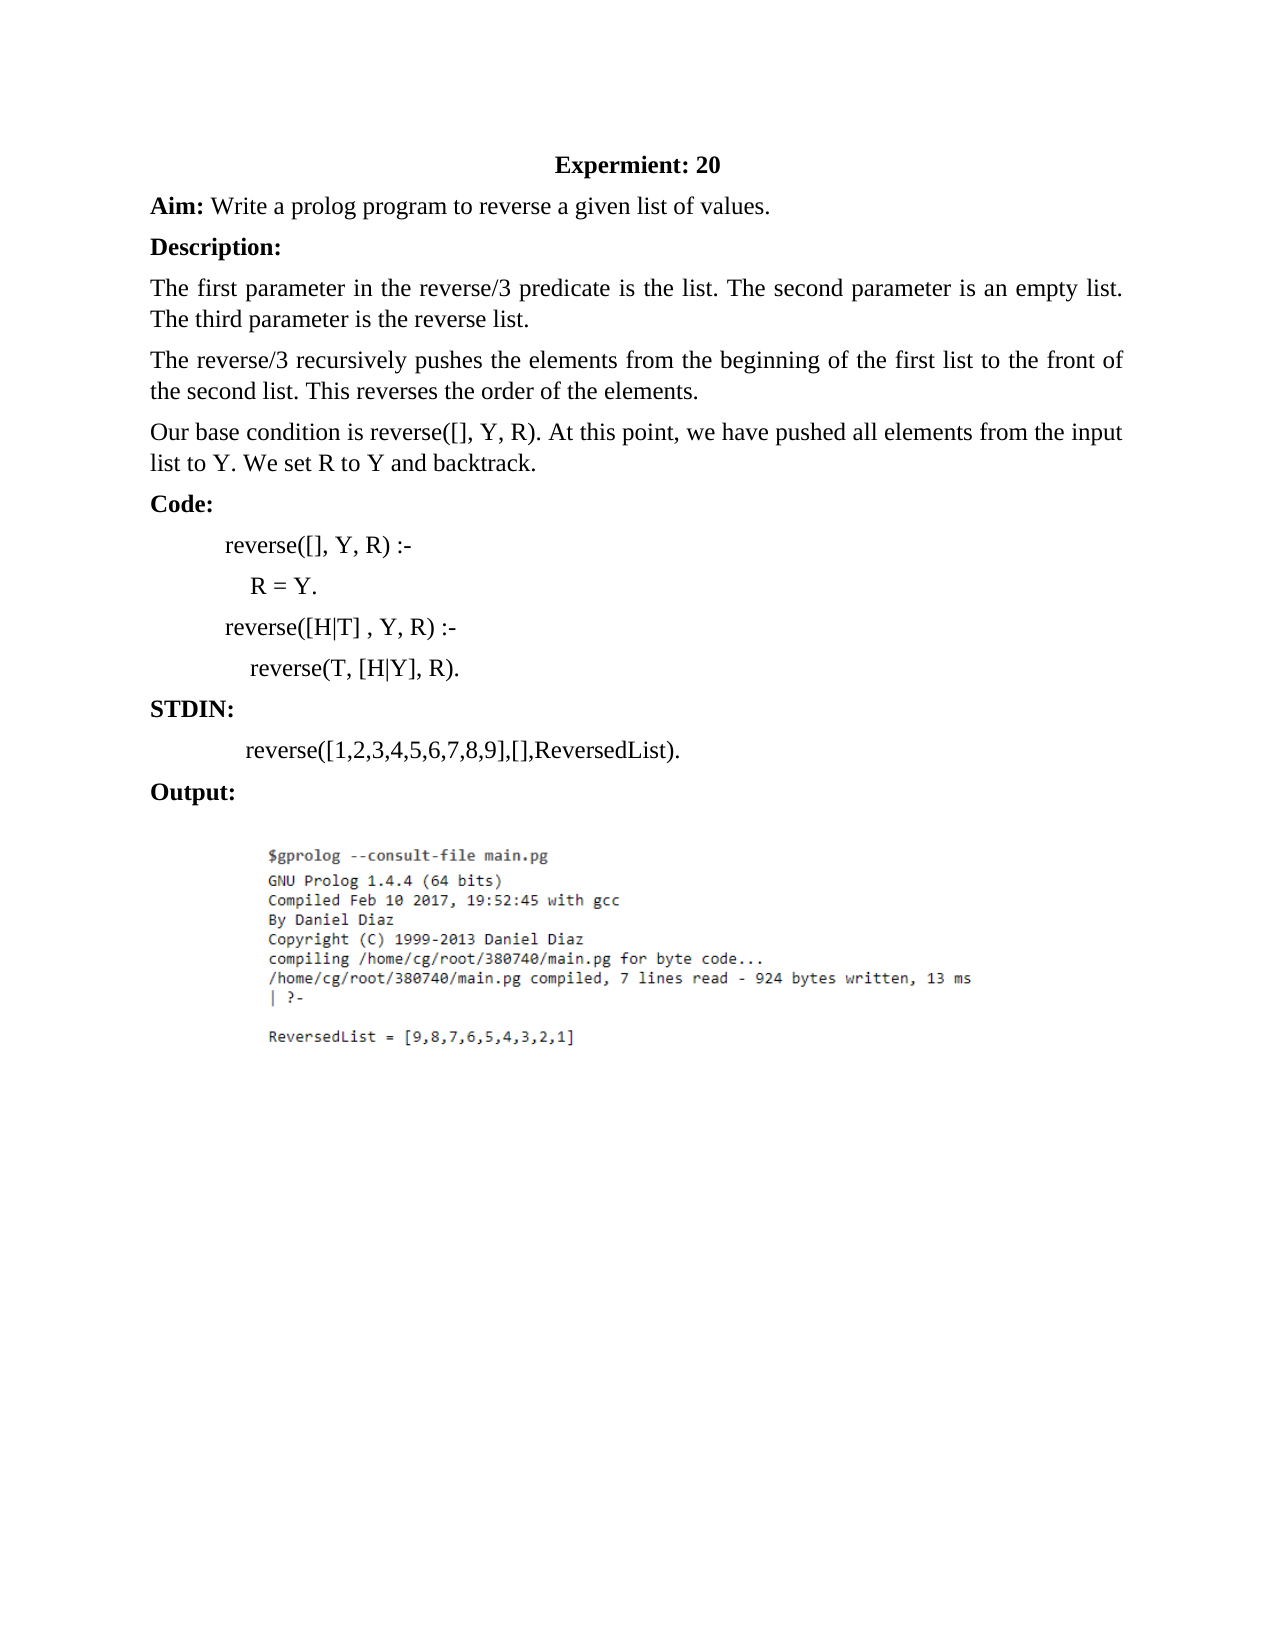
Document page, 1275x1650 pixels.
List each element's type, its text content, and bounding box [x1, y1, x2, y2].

text Expermient: 20 [150, 150, 1125, 179]
text The reverse/3 recursively pushes the elements from the beginning of the first list to the front of the second list. This reverses the order of the elements. [150, 345, 1125, 405]
text Our base condition is reverse([], Y, R). At this point, we have pushed all elements from the input list to Y. We set R to Y and backtrack. [150, 417, 1125, 477]
picture [258, 837, 1017, 1046]
text Description: [150, 232, 1125, 261]
text The first parameter in the reverse/3 predicate is the list. The second parameter is an empty list. The third parameter is the reverse list. [150, 273, 1125, 333]
text Output: [150, 777, 1125, 805]
text Aim: Write a prolog program to reverse a given list of values. [150, 191, 1125, 220]
text STDIN: [150, 694, 1125, 723]
text reverse([H|T] , Y, R) :- [225, 612, 1125, 641]
text reverse(T, [H|Y], R). [225, 653, 1125, 682]
text reverse([], Y, R) :- [225, 530, 1125, 559]
text Code: [150, 489, 1125, 518]
text R = Y. [225, 571, 1125, 600]
text reverse([1,2,3,4,5,6,7,8,9],[],ReversedList). [150, 736, 1125, 764]
